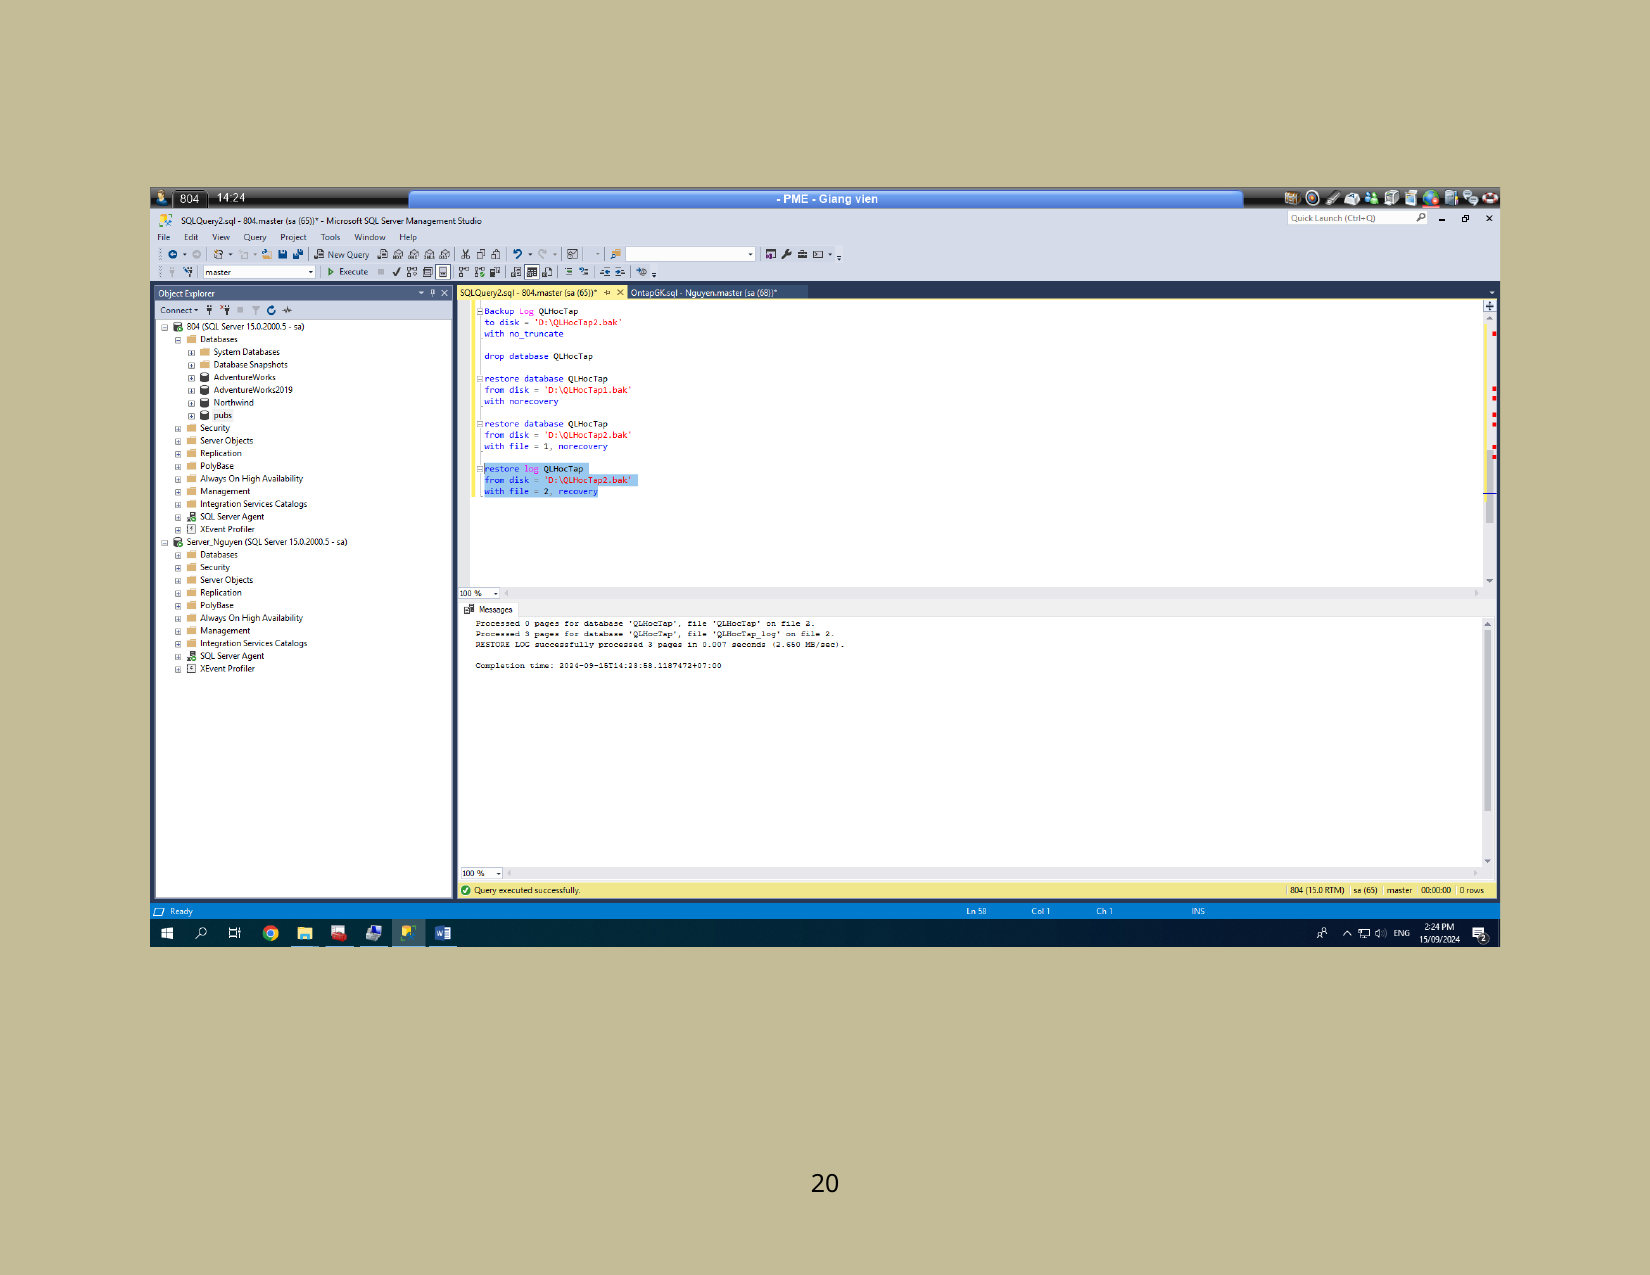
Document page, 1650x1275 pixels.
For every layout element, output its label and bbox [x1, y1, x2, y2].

picture [162, 928, 172, 938]
picture [263, 926, 278, 941]
picture [332, 926, 346, 941]
picture [435, 926, 450, 940]
picture [150, 187, 1500, 947]
picture [367, 926, 381, 941]
picture [298, 928, 312, 939]
